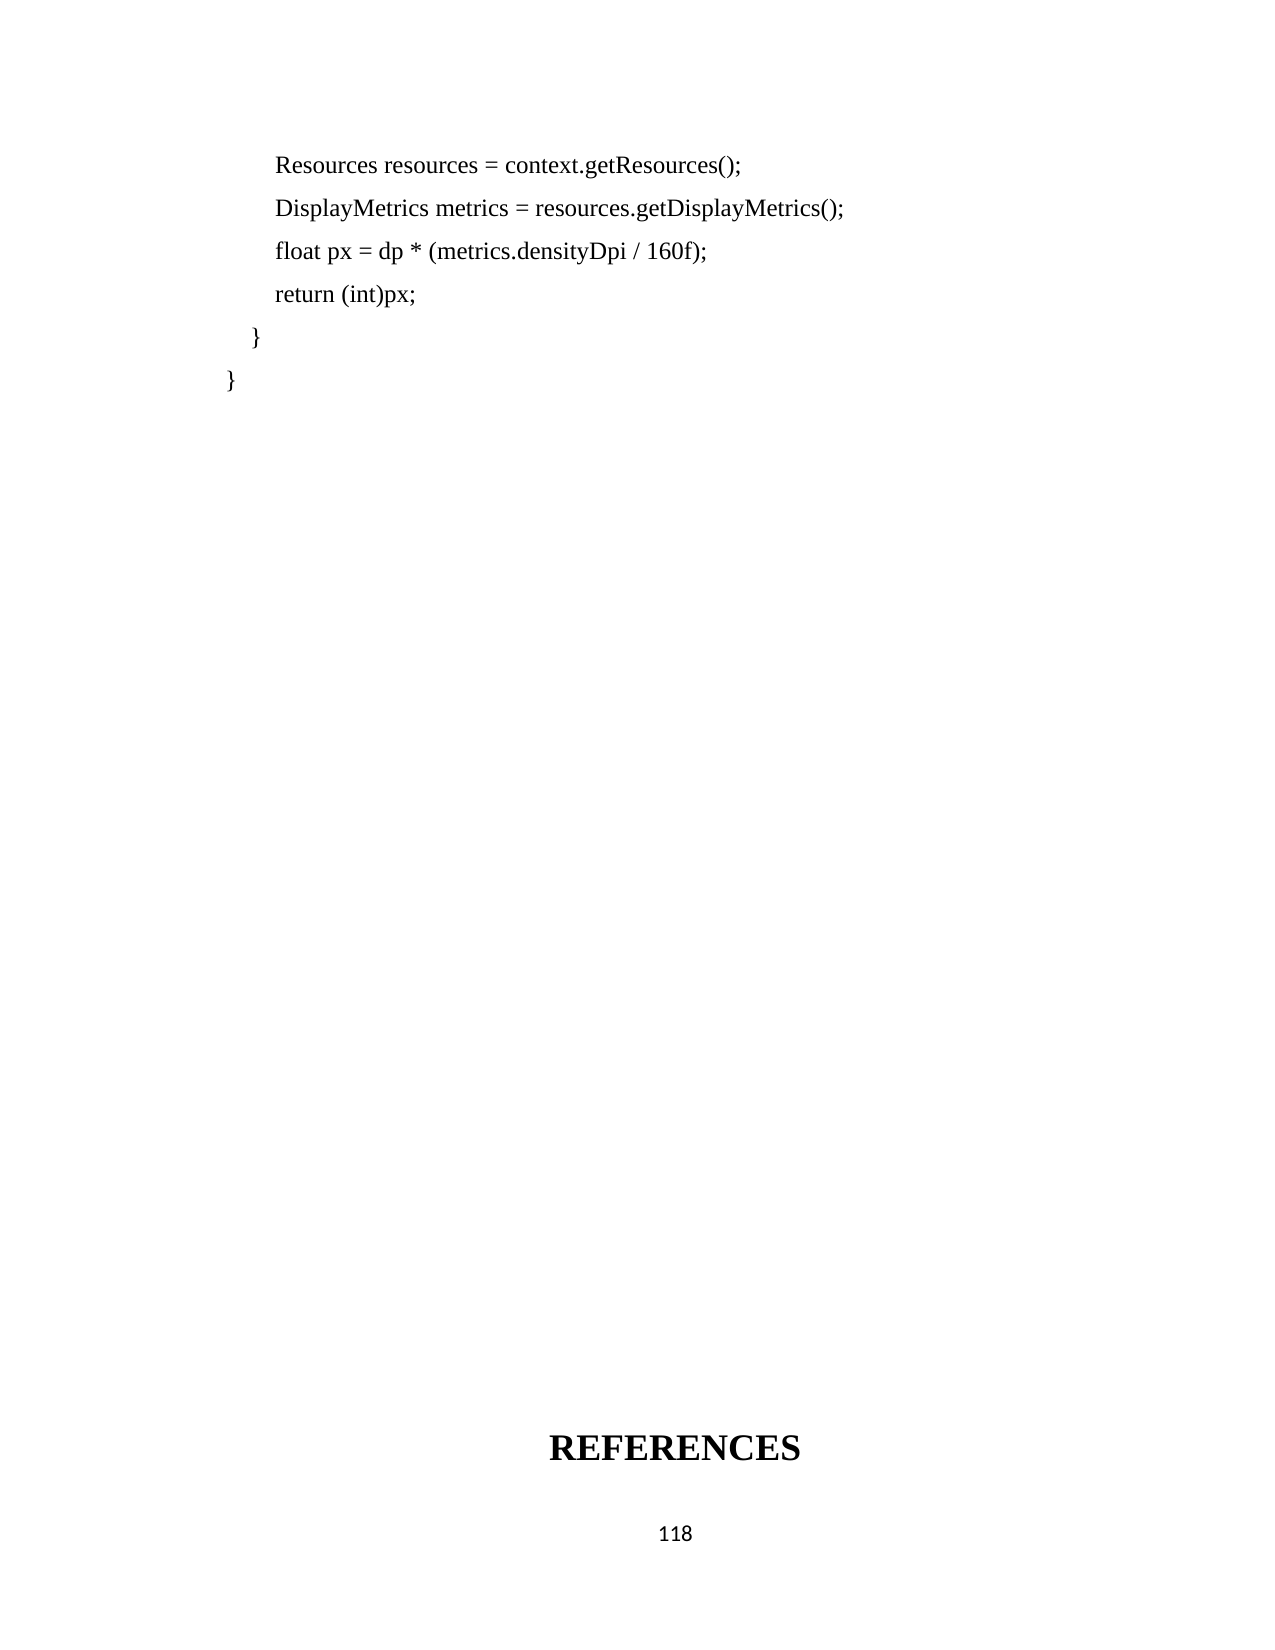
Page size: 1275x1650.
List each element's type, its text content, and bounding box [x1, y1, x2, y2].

text REFERENCES [225, 1425, 1125, 1468]
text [225, 150, 1125, 394]
